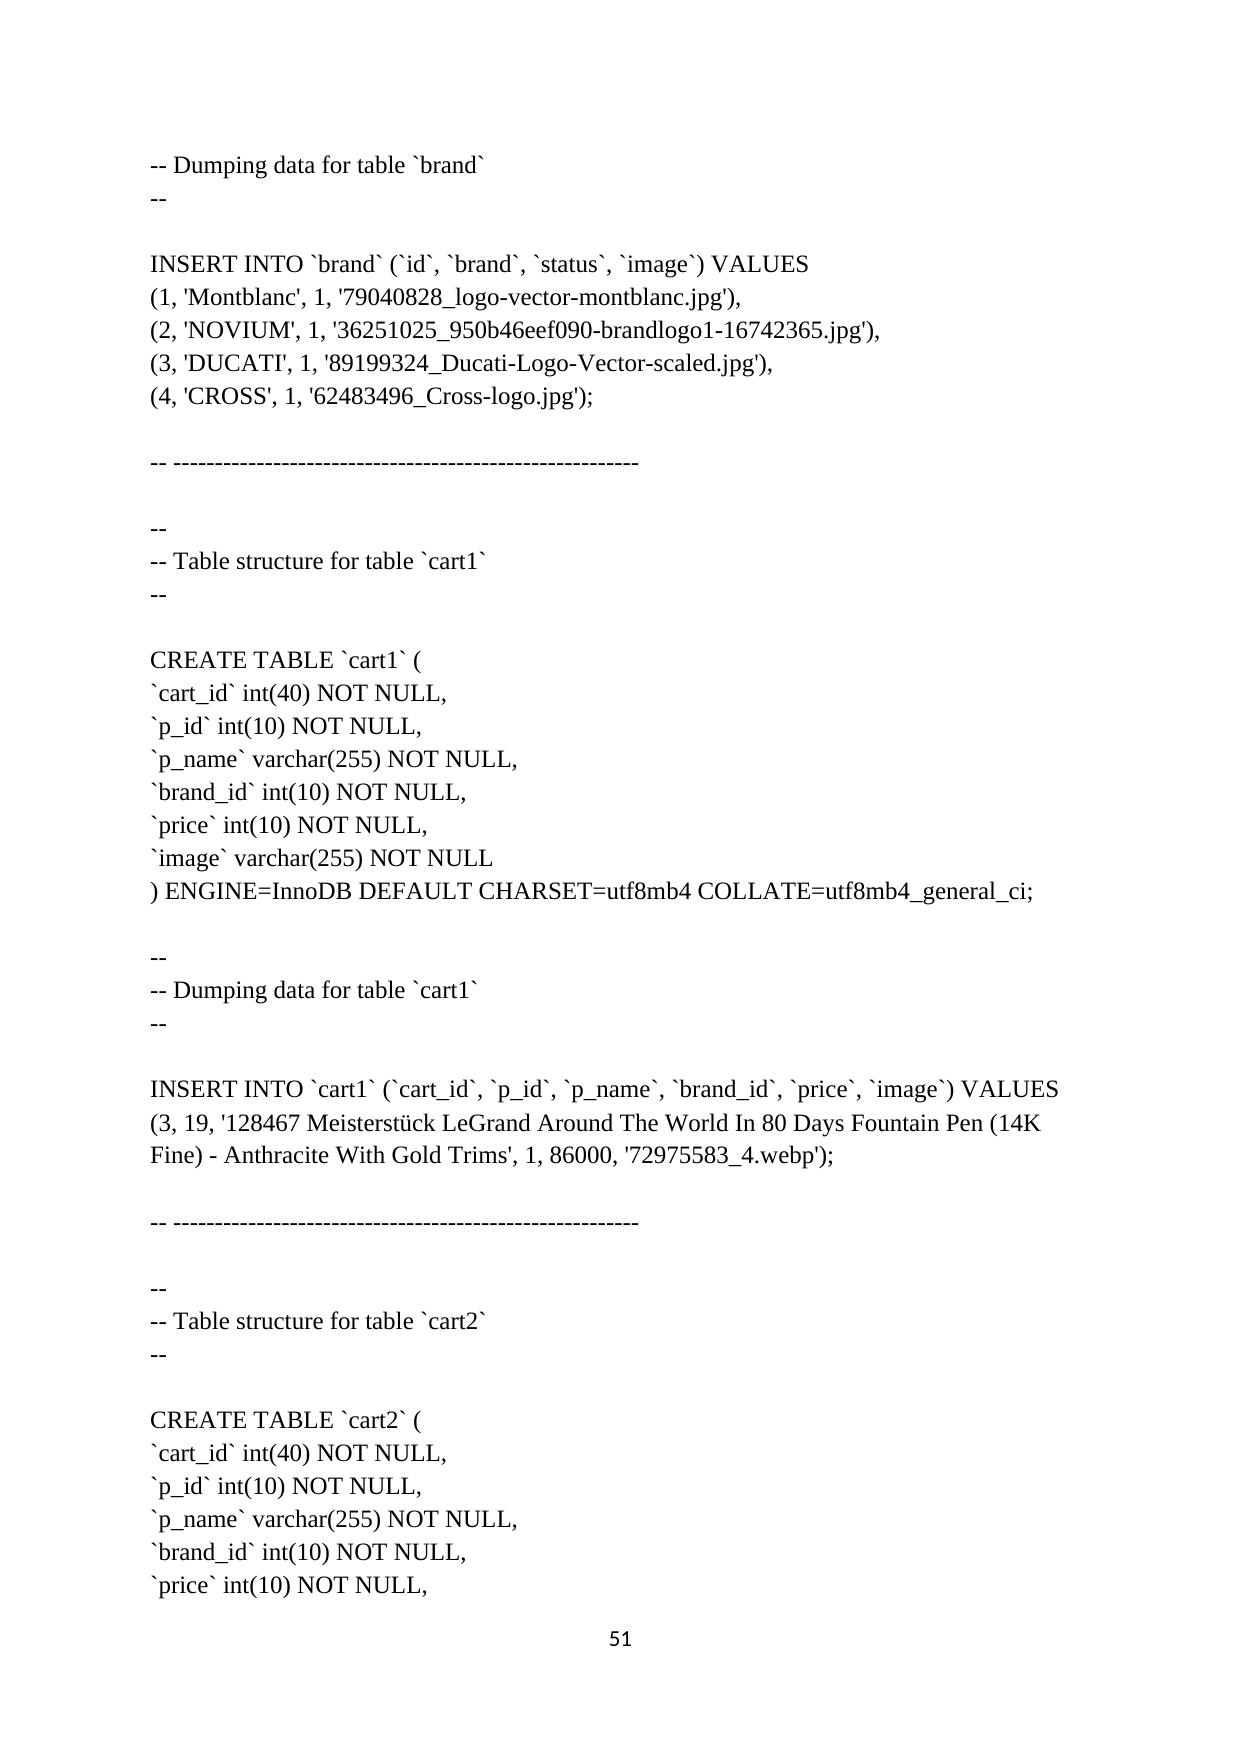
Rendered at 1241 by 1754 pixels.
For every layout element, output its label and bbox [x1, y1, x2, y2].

text [150, 150, 1090, 1599]
